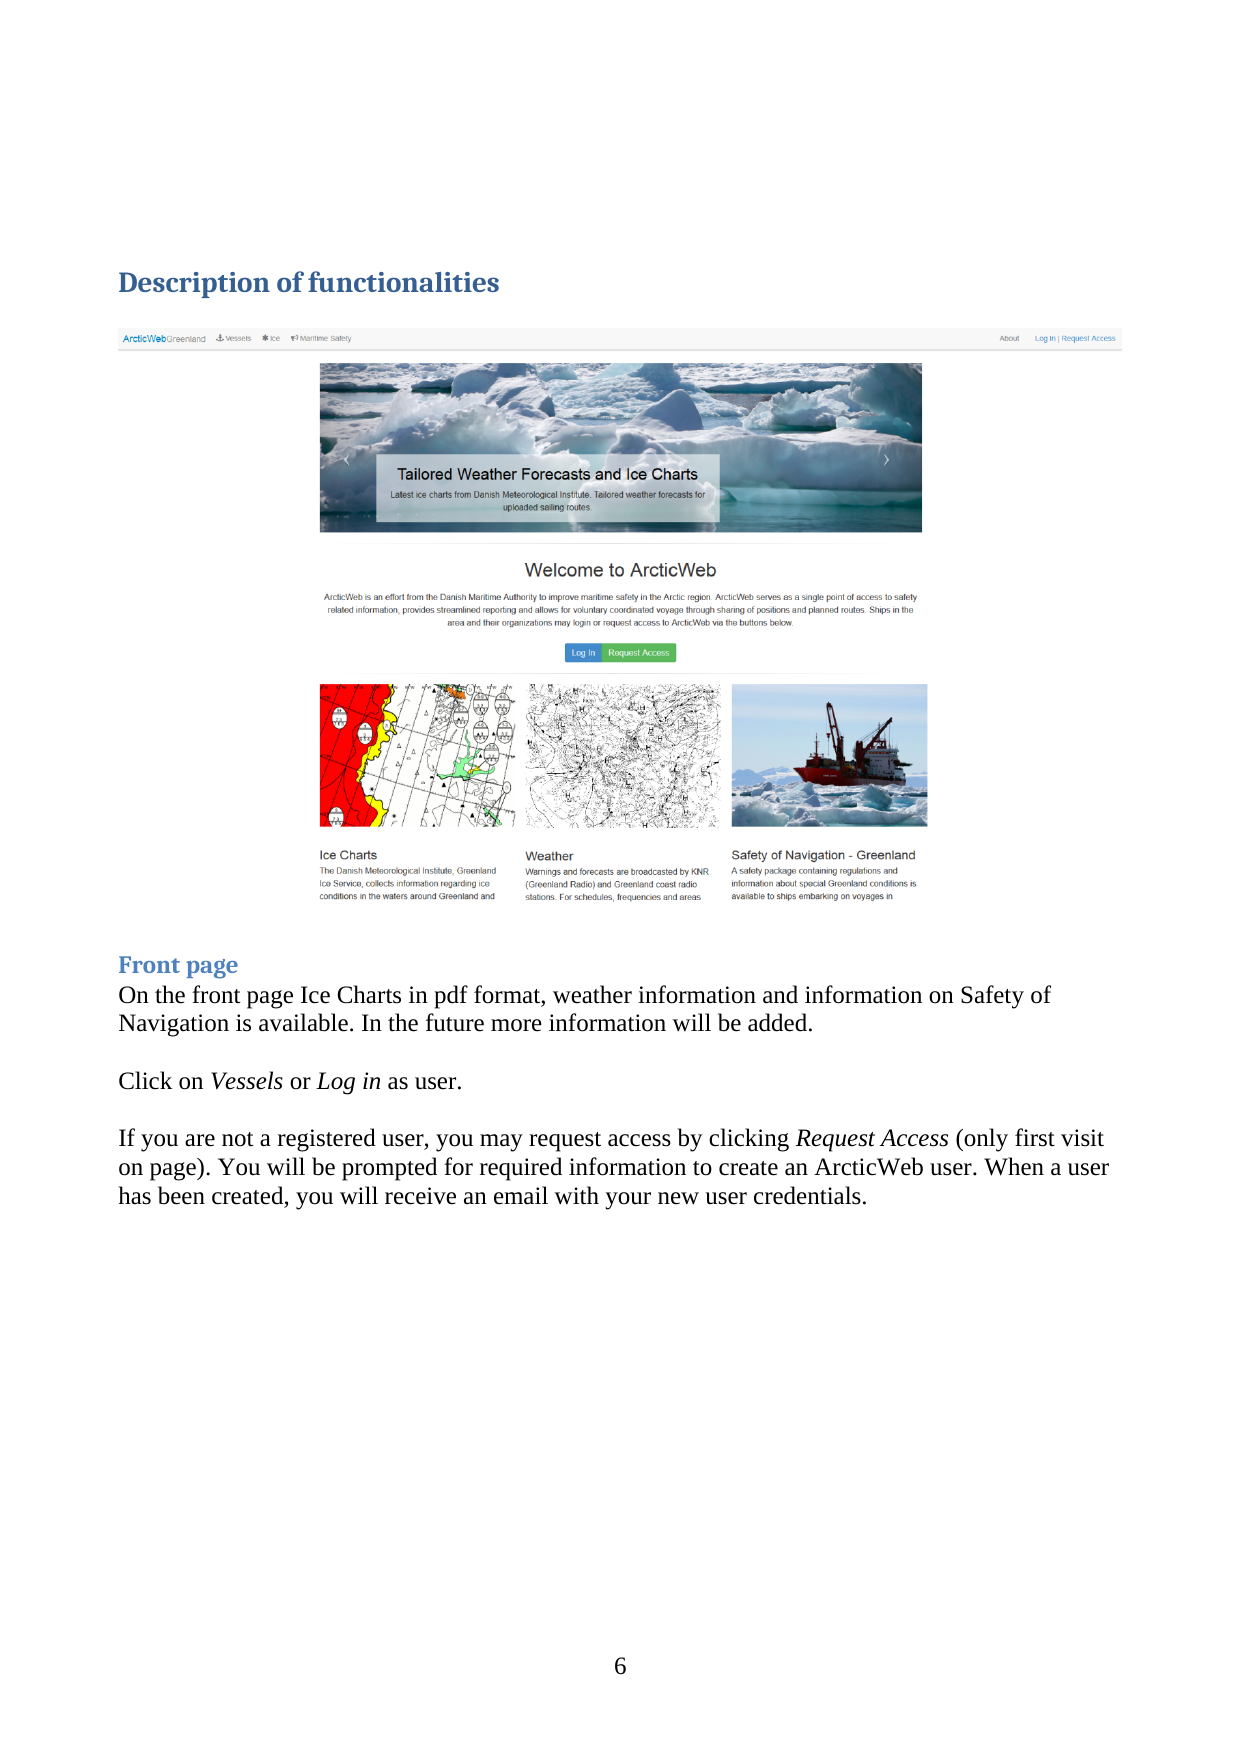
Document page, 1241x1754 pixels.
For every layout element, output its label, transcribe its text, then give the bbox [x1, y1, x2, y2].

subtitle Front page [118, 951, 1122, 980]
text On the front page Ice Charts in pdf format, weather information and information on Safety of Navigation is available. In the future more information will be added. [118, 980, 1122, 1037]
text If you are not a registered user, you may request access by clicking Request Access (only first visit on page). You will be prompted for required information to create an ArcticWeb user. When a user has been created, you will receive an email with your new user credentials. [118, 1123, 1122, 1210]
picture [118, 328, 1123, 902]
subtitle Description of functionalities [118, 266, 1122, 300]
text Click on Vessels or Log in as user. [118, 1066, 1122, 1095]
